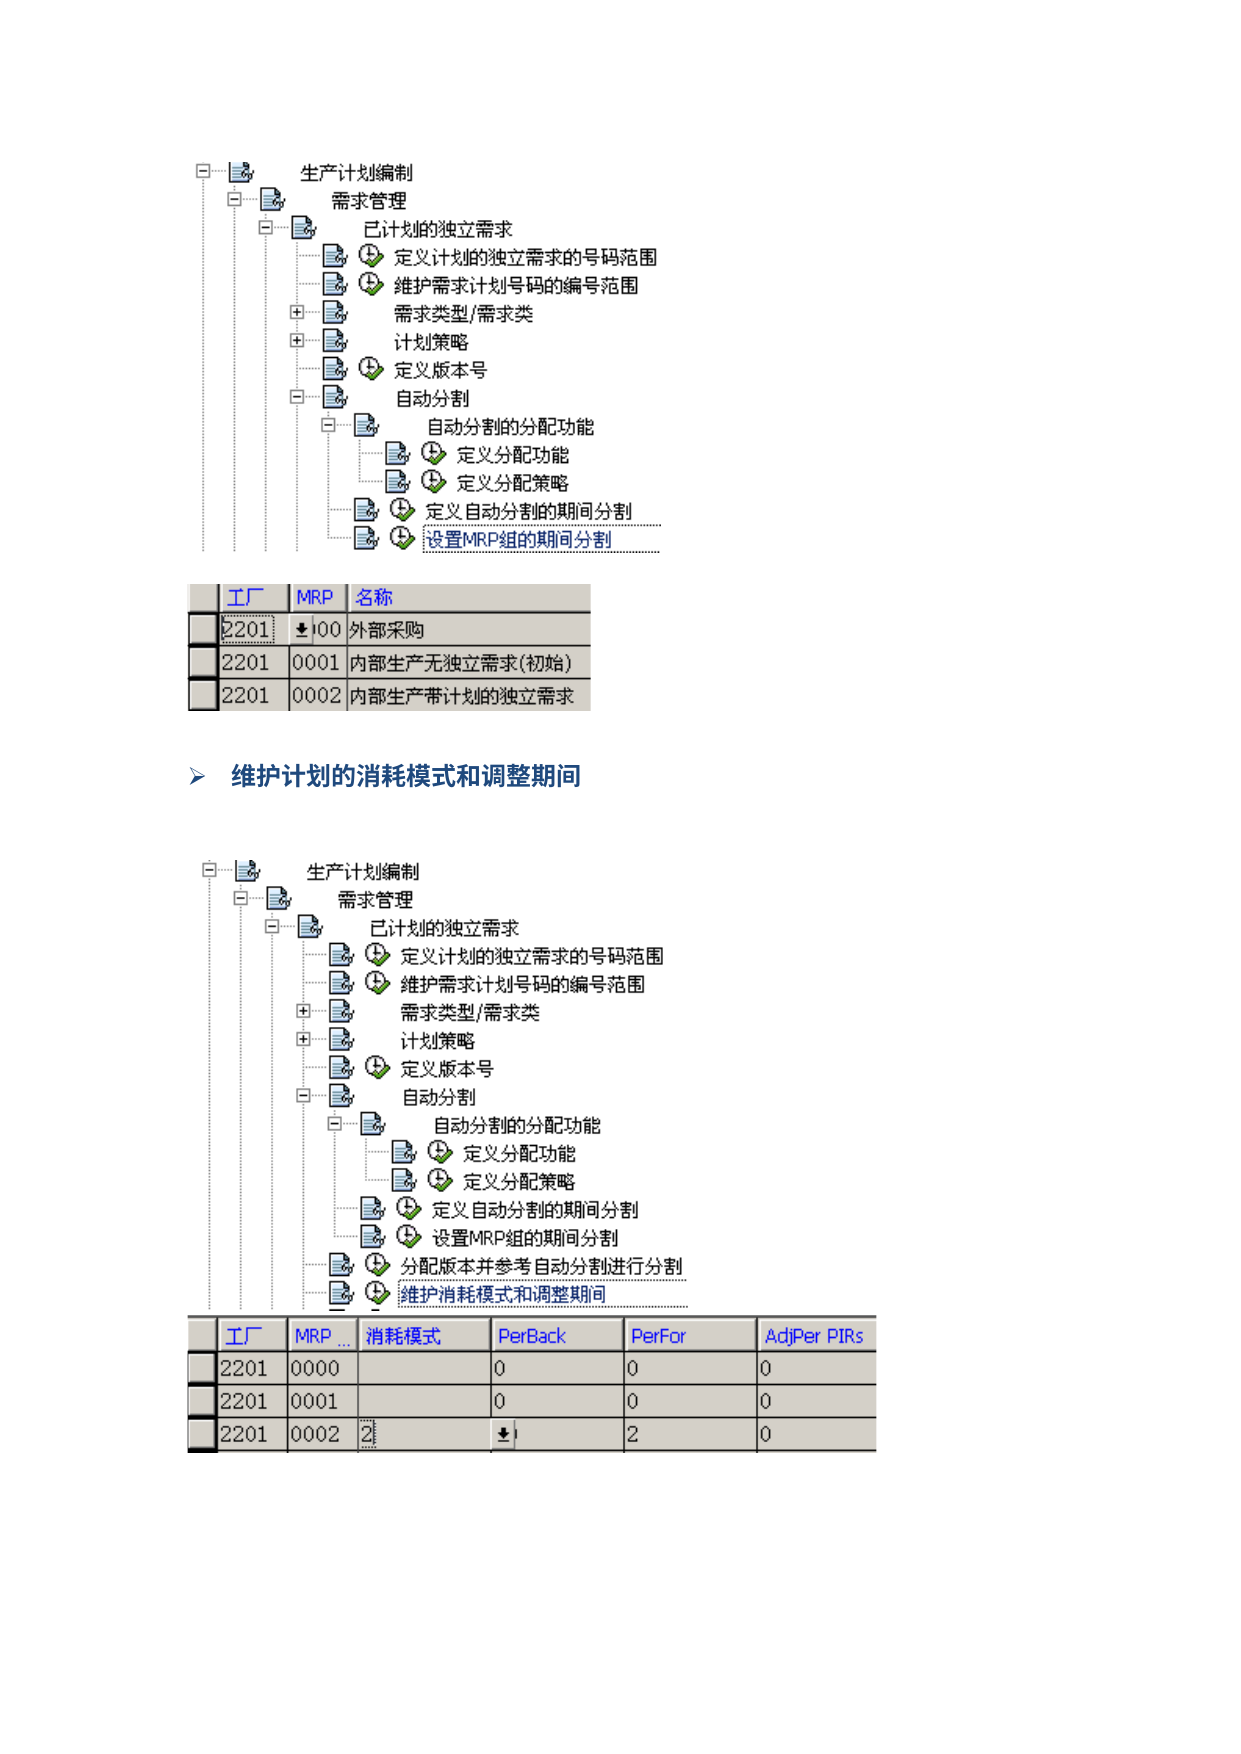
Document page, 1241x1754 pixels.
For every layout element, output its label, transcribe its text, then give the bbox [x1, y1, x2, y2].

picture [187, 860, 688, 1311]
picture [187, 162, 661, 553]
picture [187, 1315, 877, 1453]
subtitle 维护计划的消耗模式和调整期间 [187, 742, 1053, 807]
picture [187, 584, 591, 711]
